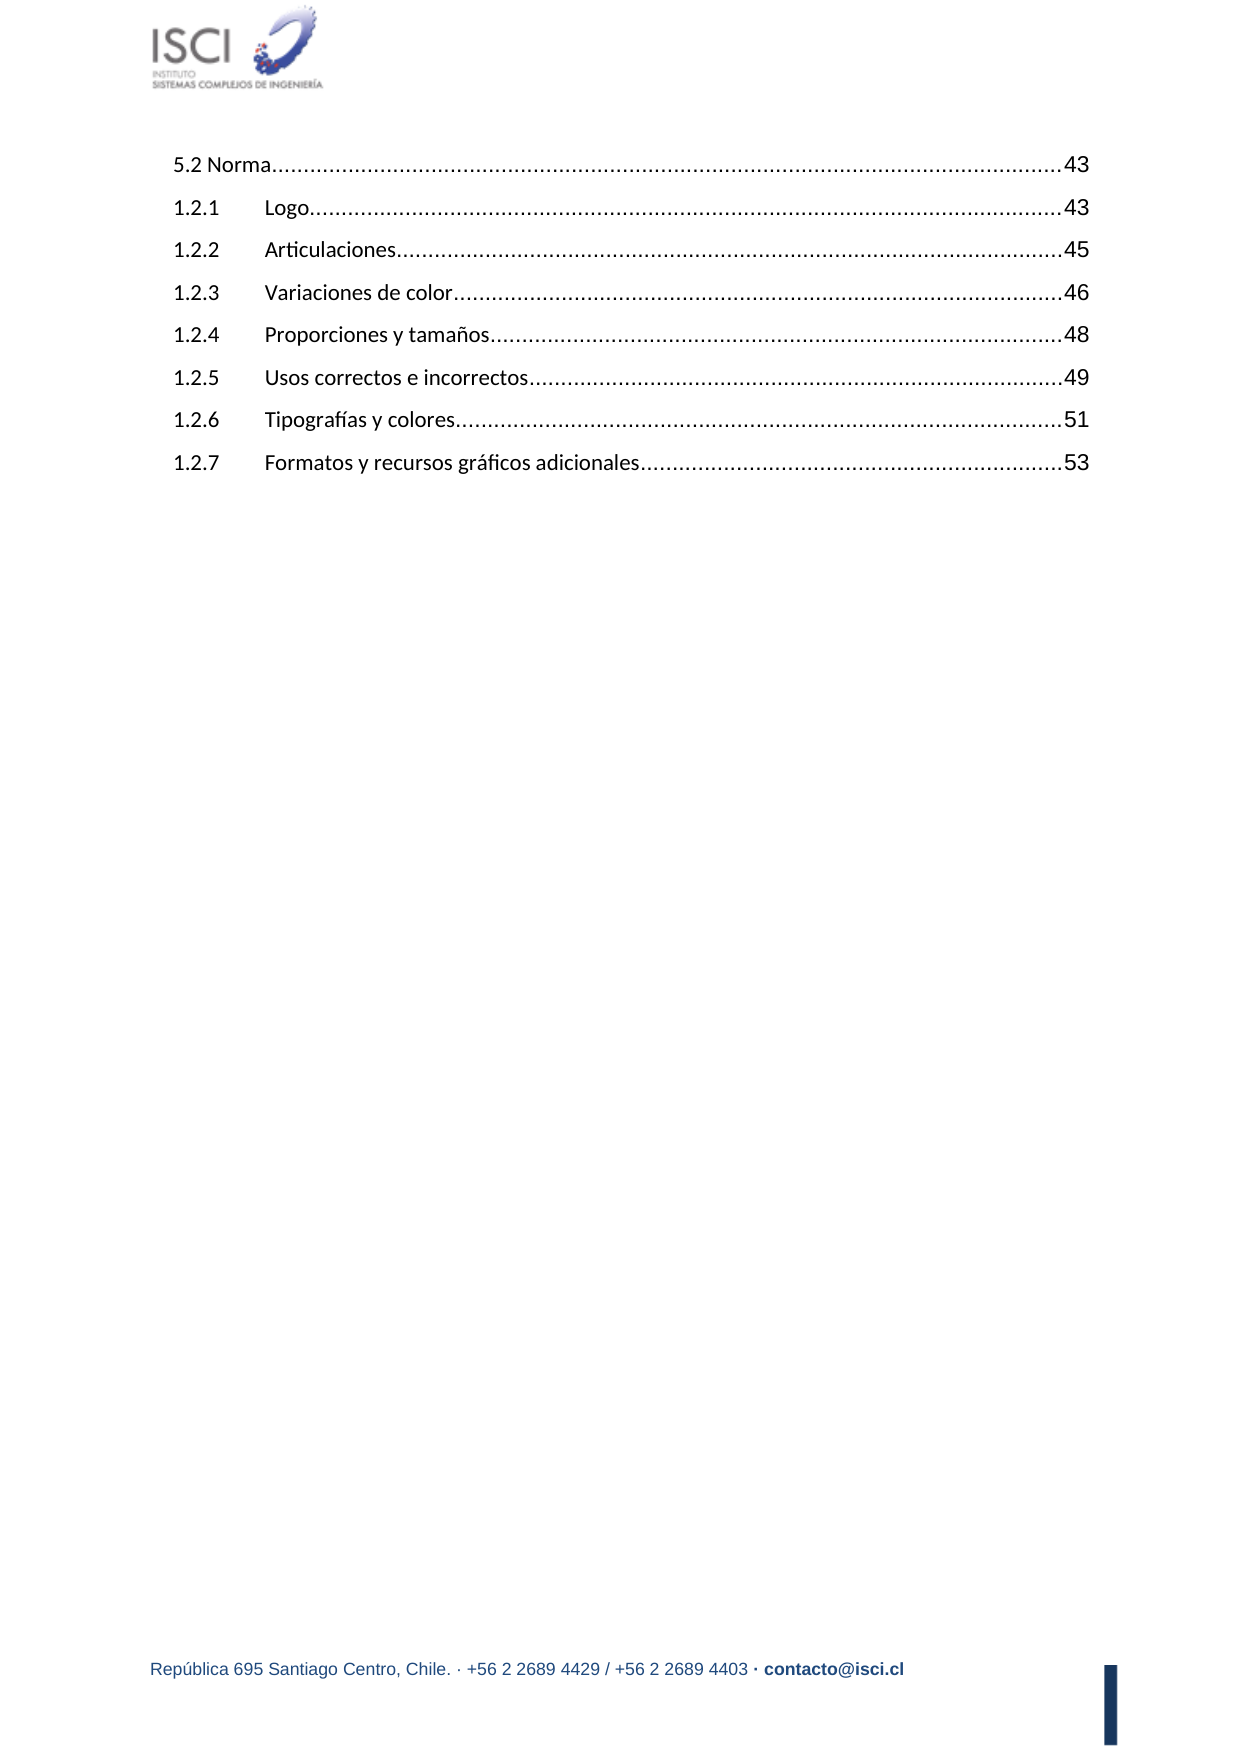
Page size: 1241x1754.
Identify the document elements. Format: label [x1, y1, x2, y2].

picture [1103, 1665, 1119, 1747]
picture [150, 0, 325, 95]
